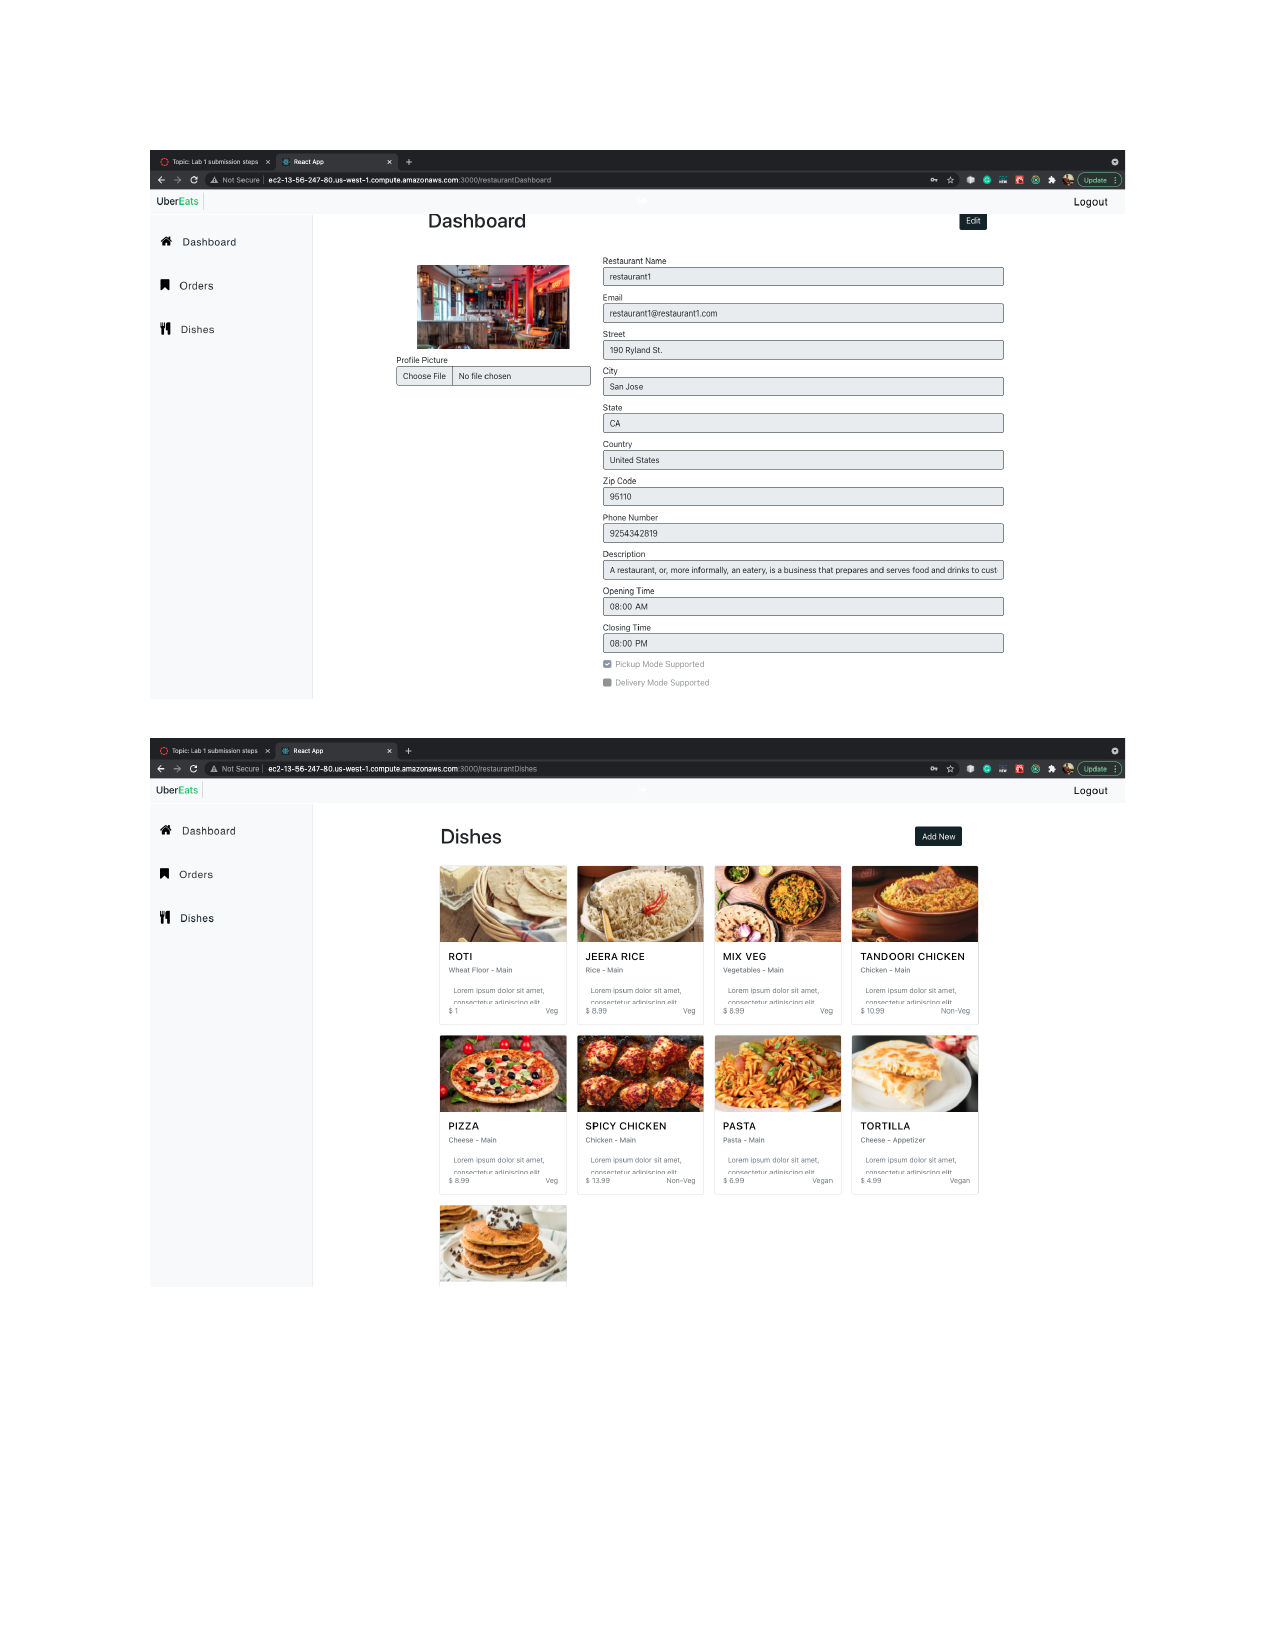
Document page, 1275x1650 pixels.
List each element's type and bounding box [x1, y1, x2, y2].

picture [150, 738, 1125, 1287]
picture [150, 150, 1125, 699]
